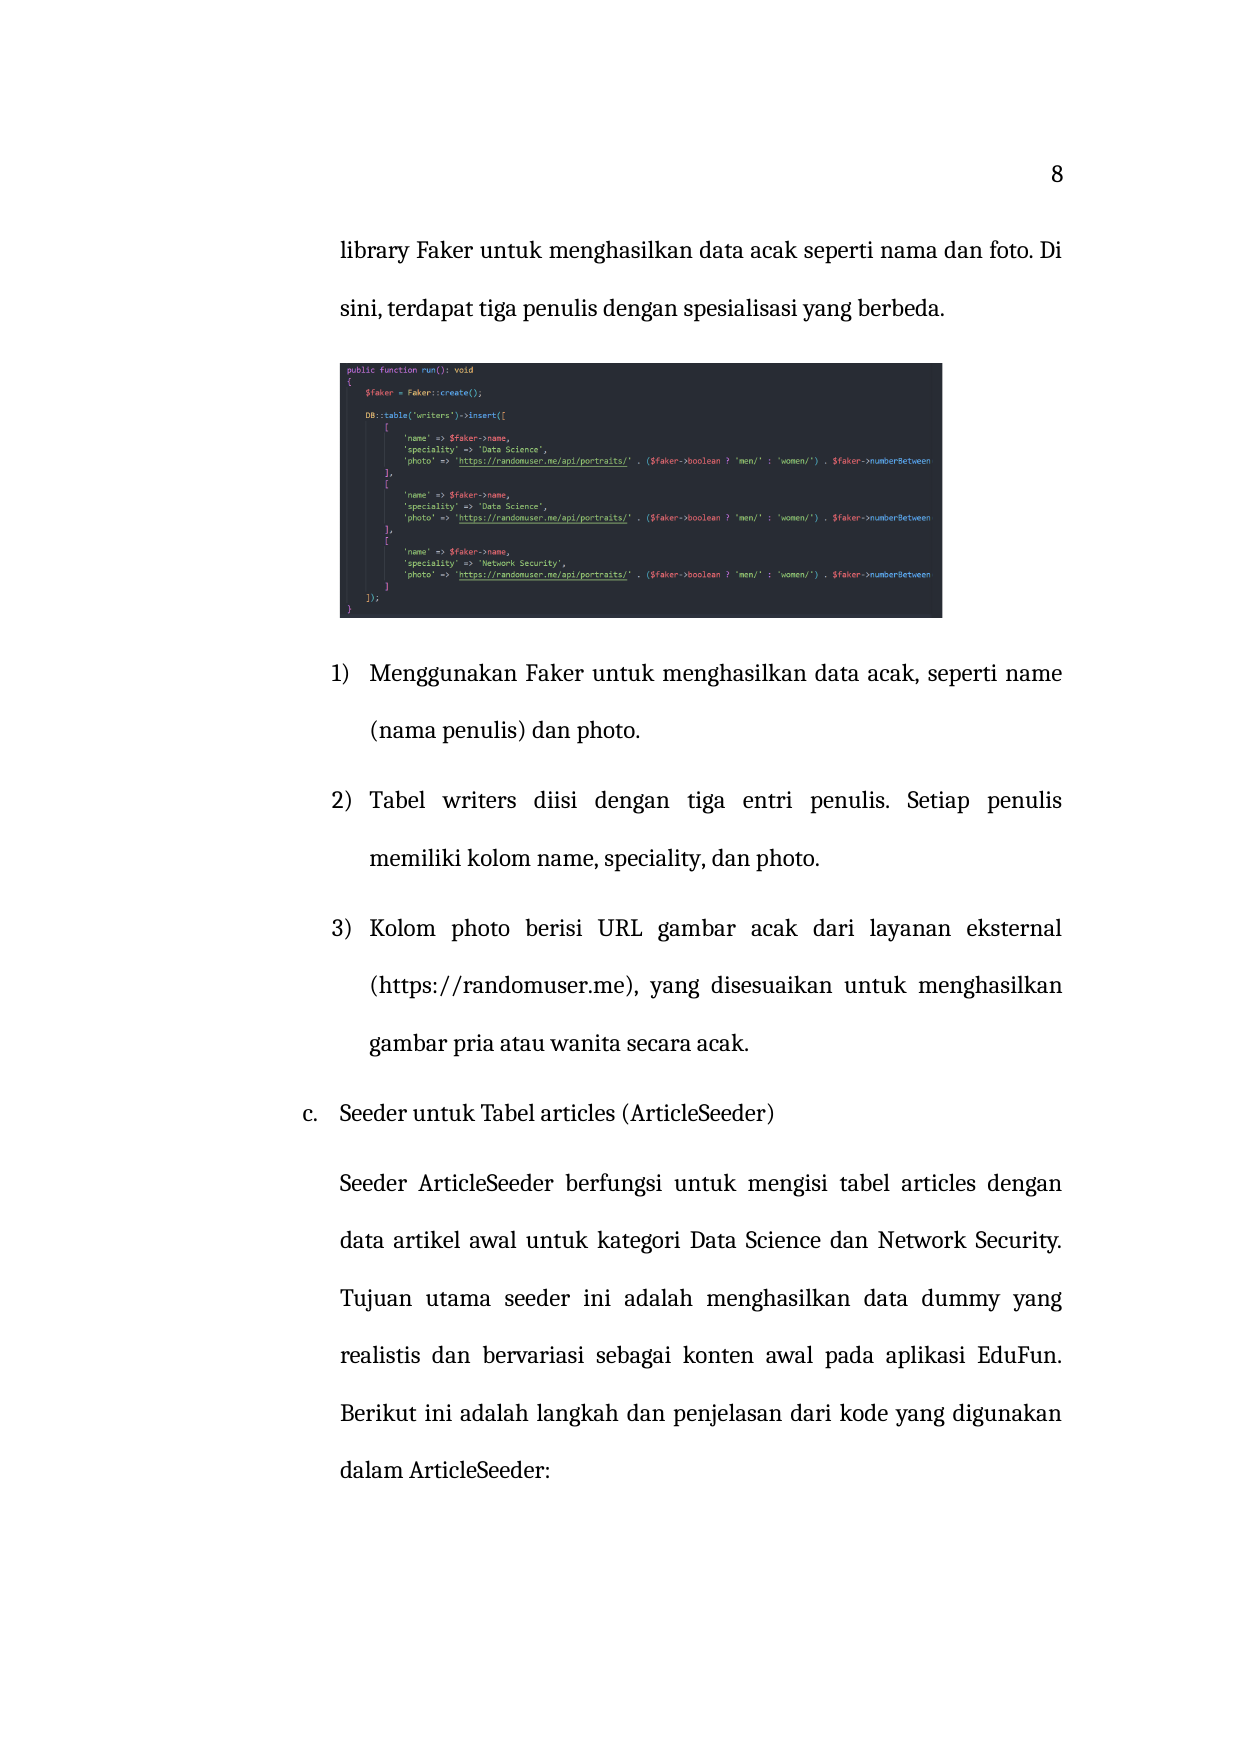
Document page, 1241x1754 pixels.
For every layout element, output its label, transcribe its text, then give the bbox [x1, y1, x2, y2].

list Menggunakan Faker untuk menghasilkan data acak, seperti name (nama penulis) dan photo. [332, 658, 1063, 745]
picture [339, 363, 943, 618]
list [340, 236, 1063, 322]
list Tabel writers diisi dengan tiga entri penulis. Setiap penulis memiliki kolom name, speciality, dan photo. [332, 786, 1063, 872]
list Seeder untuk Tabel articles (ArticleSeeder) [302, 1098, 1063, 1127]
list Seeder ArticleSeeder berfungsi untuk mengisi tabel articles dengan data artikel awal untuk kategori Data Science dan Network Security. Tujuan utama seeder ini adalah menghasilkan data dummy yang realistis dan bervariasi sebagai konten awal pada aplikasi EduFun. Berikut ini adalah langkah dan penjelasan dari kode yang digunakan dalam ArticleSeeder: [340, 1168, 1063, 1485]
list Kolom photo berisi URL gambar acak dari layanan eksternal (https://randomuser.me), yang disesuaikan untuk menghasilkan gambar pria atau wanita secara acak. [332, 913, 1063, 1057]
